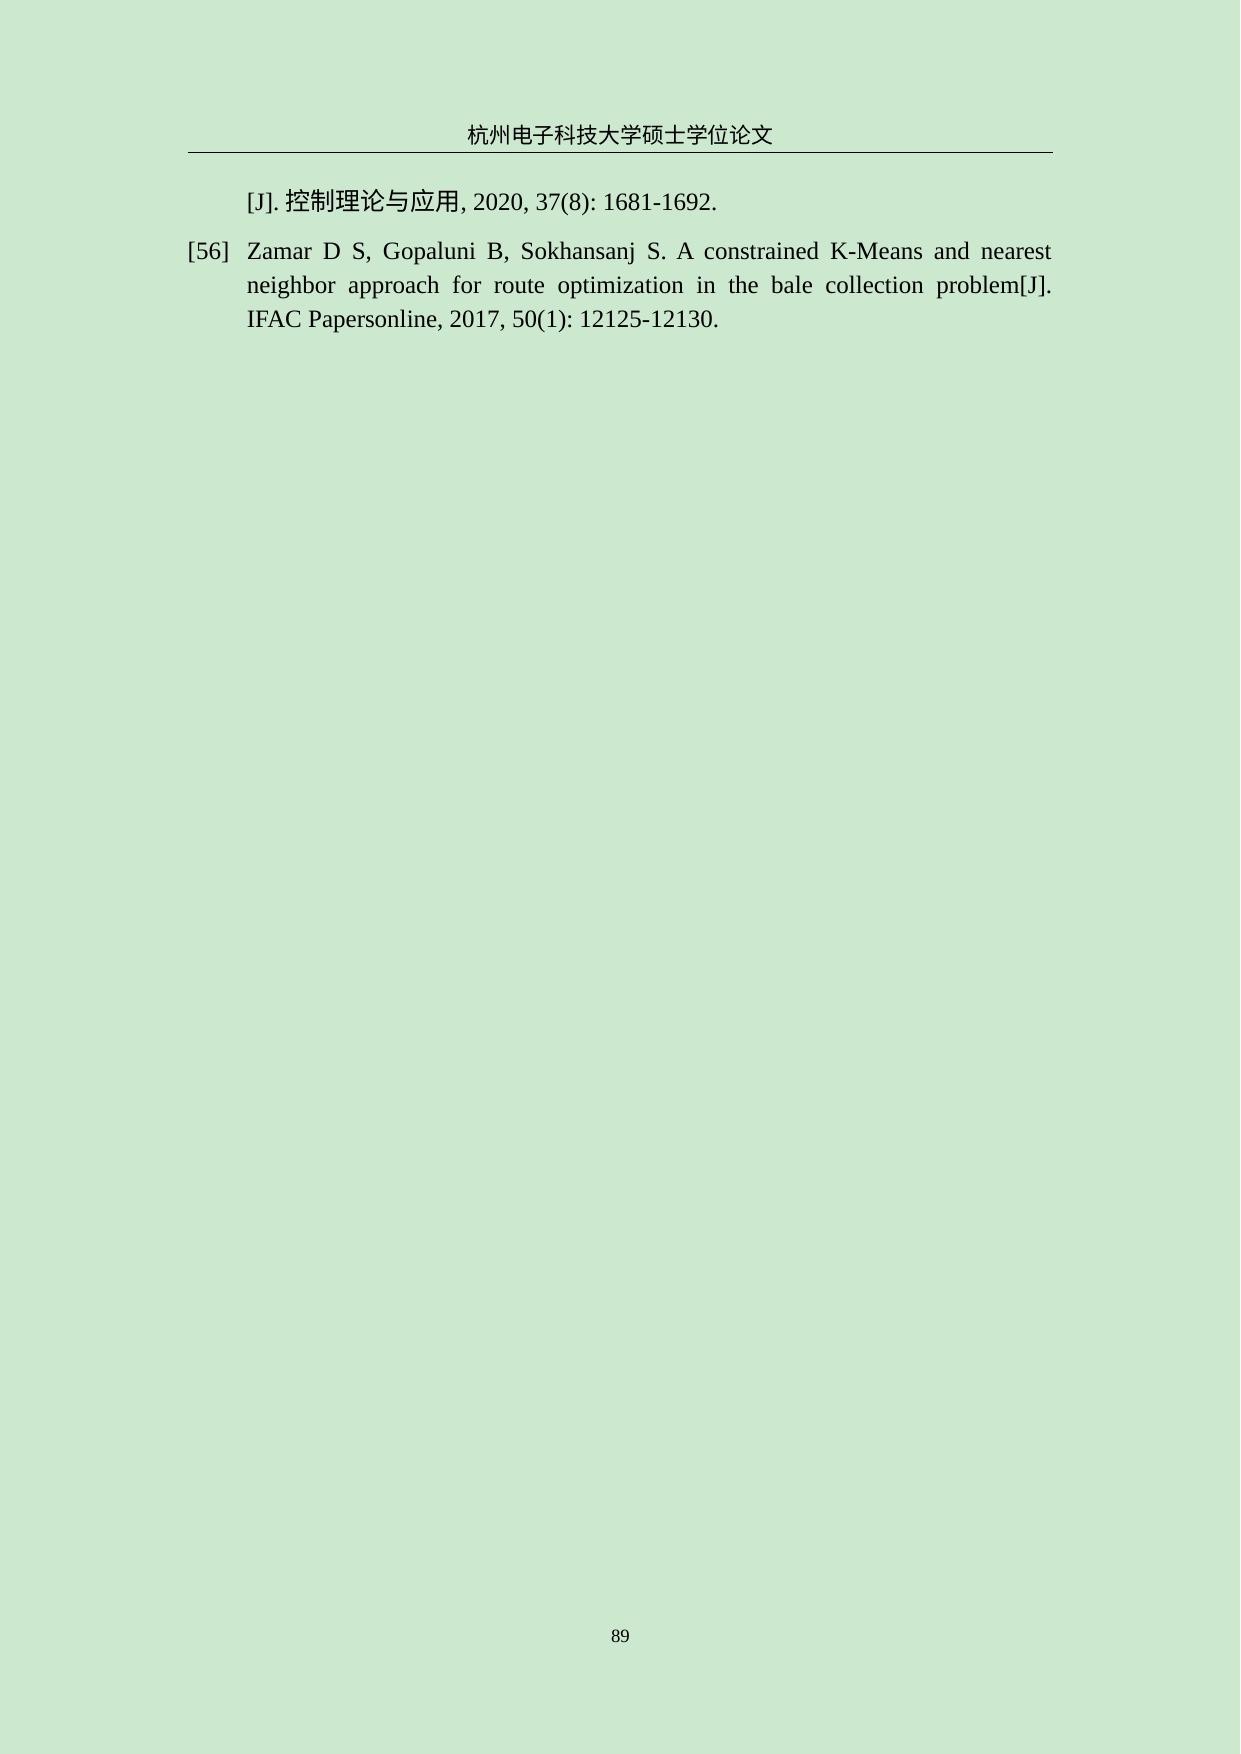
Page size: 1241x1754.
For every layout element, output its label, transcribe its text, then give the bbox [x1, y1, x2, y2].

list Zamar D S, Gopaluni B, Sokhansanj S. A constrained K-Means and nearest neighbor approach for route optimization in the bale collection problem[J]. IFAC Papersonline, 2017, 50(1): 12125-12130. [187, 233, 1053, 335]
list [187, 166, 1053, 233]
